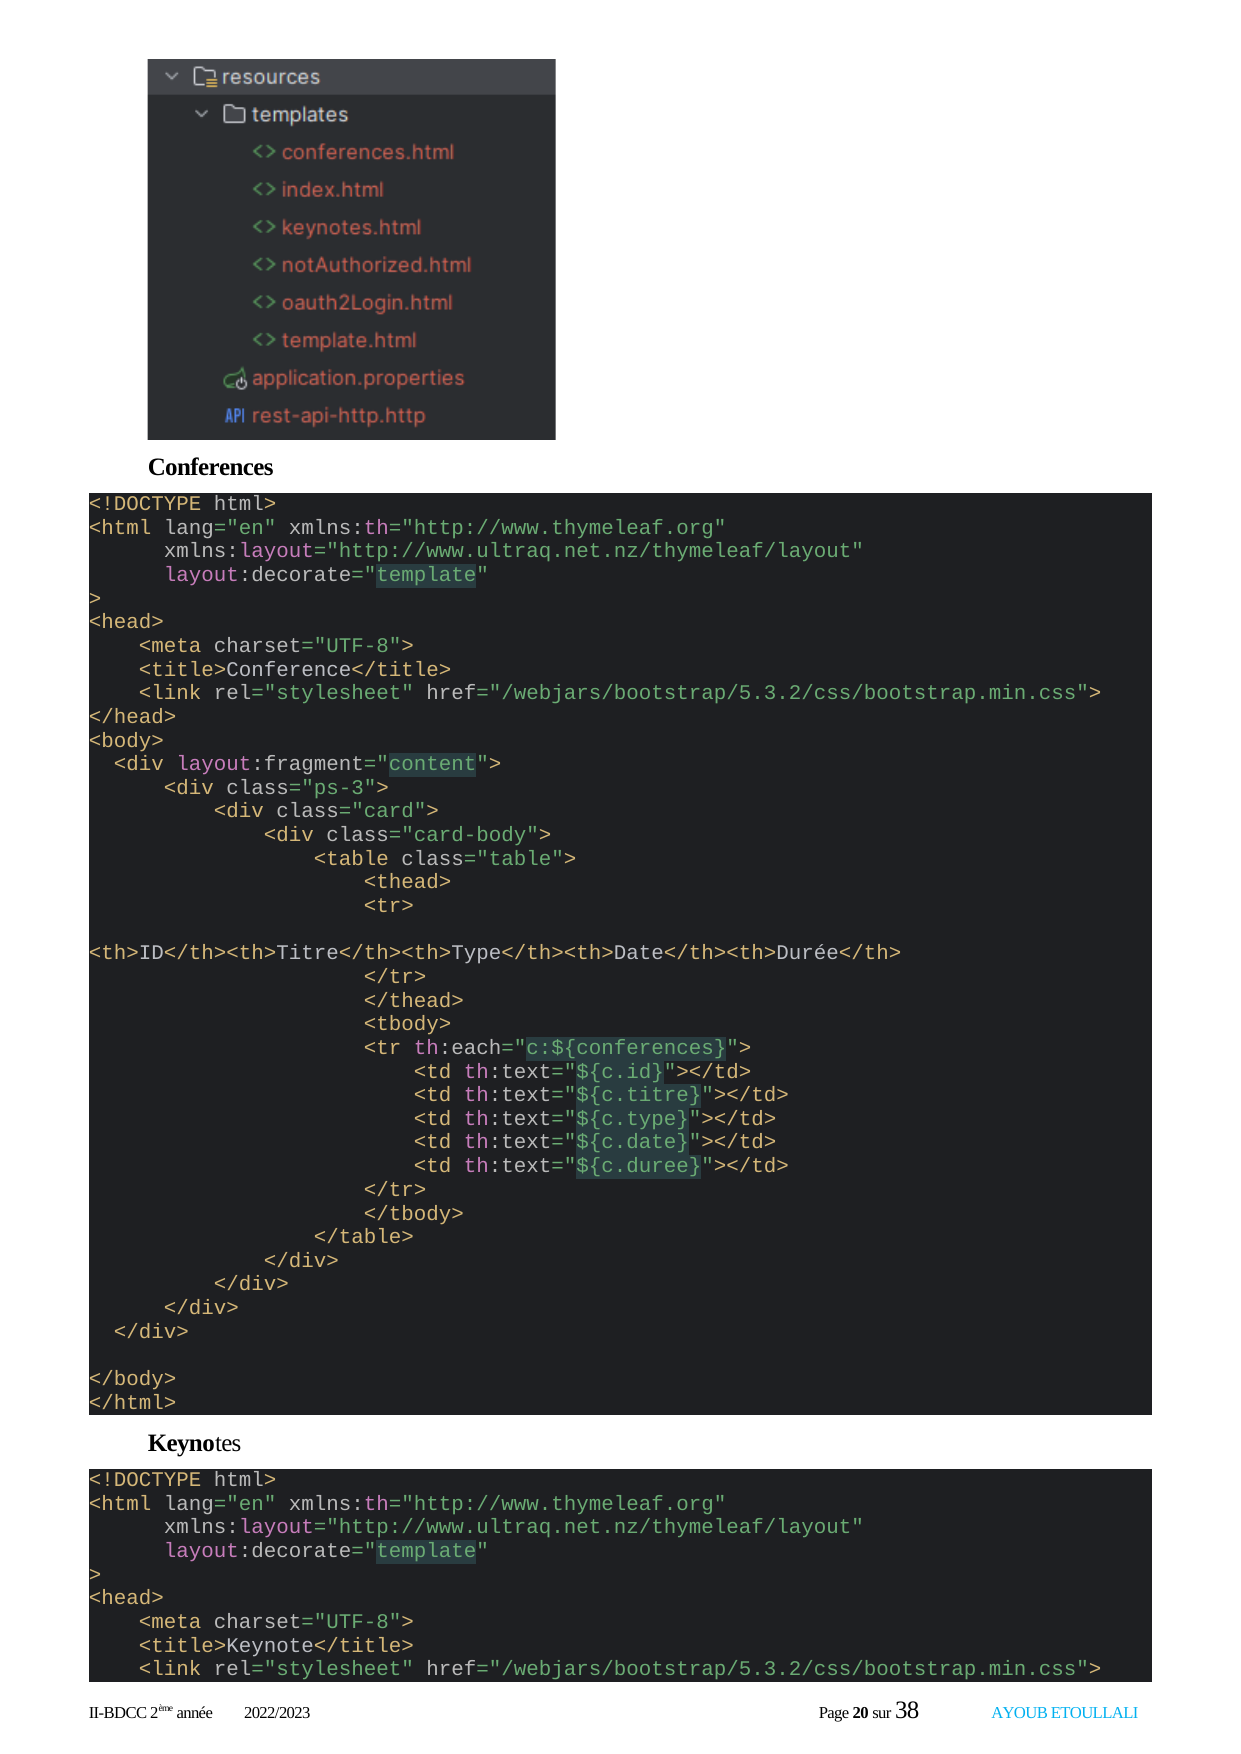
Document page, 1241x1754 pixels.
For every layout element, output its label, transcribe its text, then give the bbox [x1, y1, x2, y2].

picture [992, 1708, 998, 1718]
text <!DOCTYPE html> <html lang="en" xmlns:th="http://www.thymeleaf.org" xmlns:layout="http://www.ultraq.net.nz/thymeleaf/layout" layout:decorate="template" > <head> <meta charset="UTF-8"> <title>Conference</title> <link rel="stylesheet" href="/webjars/bootstrap/5.3.2/css/bootstrap.min.css"> </head> <body> <div layout:fragment="content"> <div class="ps-3"> <div class="card"> <div class="card-body"> <table class="table"> <thead> <tr> <th>ID</th><th>Titre</th><th>Type</th><th>Date</th><th>Durée</th> </tr> </thead> <tbody> <tr th:each="c:${conferences}"> <td th:text="${c.id}"></td> <td th:text="${c.titre}"></td> <td th:text="${c.type}"></td> <td th:text="${c.date}"></td> <td th:text="${c.duree}"></td> </tr> </tbody> </table> </div> </div> </div> </div> </body> </html> [89, 493, 1152, 1415]
text Keynotes [103, 1428, 1152, 1457]
picture [1113, 1708, 1118, 1716]
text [89, 1469, 1152, 1682]
picture [147, 59, 556, 440]
picture [1030, 1707, 1038, 1718]
text Conferences [103, 452, 1152, 481]
picture [1102, 1707, 1107, 1716]
picture [1086, 1707, 1094, 1718]
picture [1123, 1707, 1128, 1716]
